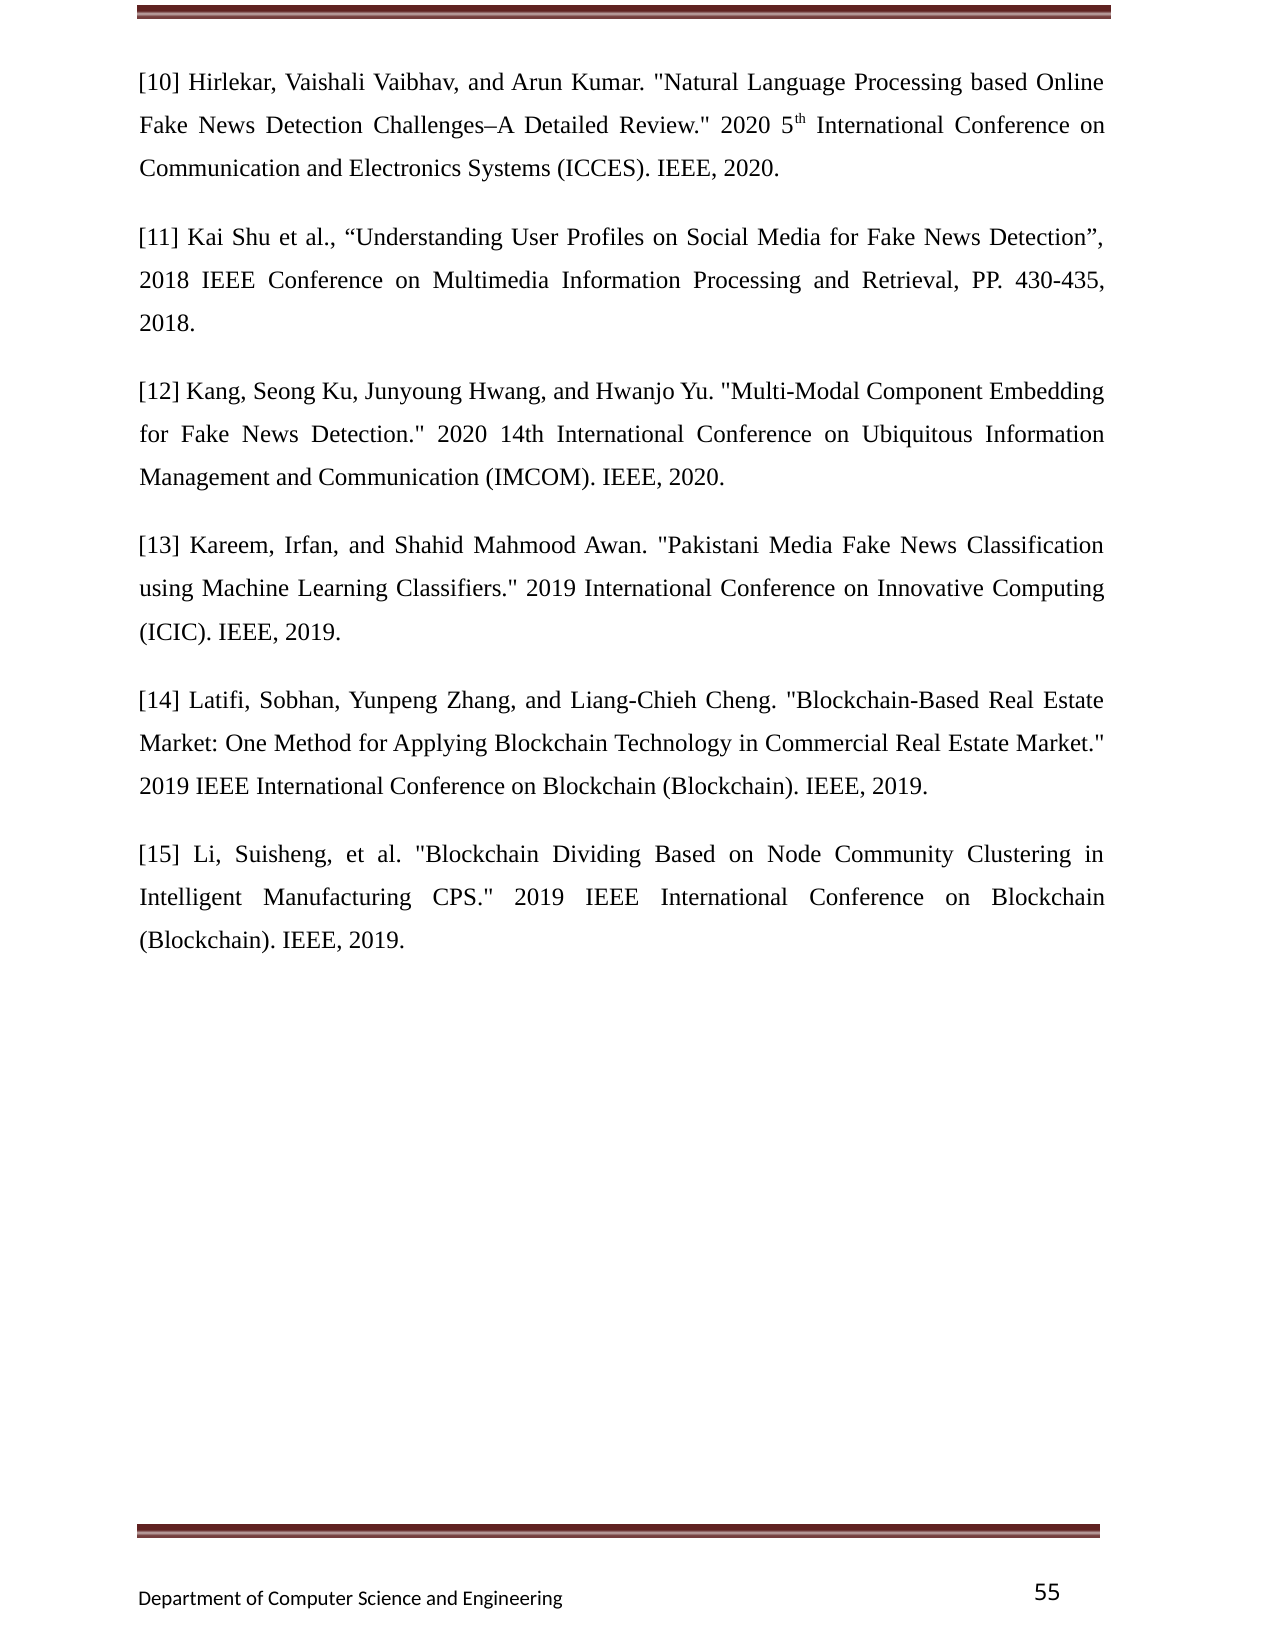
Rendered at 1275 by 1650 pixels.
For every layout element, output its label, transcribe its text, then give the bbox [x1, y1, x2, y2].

text [13] Kareem, Irfan, and Shahid Mahmood Awan. "Pakistani Media Fake News Classification using Machine Learning Classifiers." 2019 International Conference on Innovative Computing (ICIC). IEEE, 2019. [138, 530, 1106, 645]
text [10] Hirlekar, Vaishali Vaibhav, and Arun Kumar. "Natural Language Processing based Online Fake News Detection Challenges–A Detailed Review." 2020 5th International Conference on Communication and Electronics Systems (ICCES). IEEE, 2020. [138, 67, 1106, 182]
text [12] Kang, Seong Ku, Junyoung Hwang, and Hwanjo Yu. "Multi-Modal Component Embedding for Fake News Detection." 2020 14th International Conference on Ubiquitous Information Management and Communication (IMCOM). IEEE, 2020. [138, 376, 1106, 491]
text [15] Li, Suisheng, et al. "Blockchain Dividing Based on Node Community Clustering in Intelligent Manufacturing CPS." 2019 IEEE International Conference on Blockchain (Blockchain). IEEE, 2019. [138, 839, 1106, 954]
text [14] Latifi, Sobhan, Yunpeng Zhang, and Liang-Chieh Cheng. "Blockchain-Based Real Estate Market: One Method for Applying Blockchain Technology in Commercial Real Estate Market." 2019 IEEE International Conference on Blockchain (Blockchain). IEEE, 2019. [138, 685, 1106, 800]
picture [137, 5, 1111, 19]
text [11] Kai Shu et al., “Understanding User Profiles on Social Media for Fake News Detection”, 2018 IEEE Conference on Multimedia Information Processing and Retrieval, PP. 430-435, 2018. [138, 222, 1106, 337]
picture [137, 1524, 1100, 1538]
